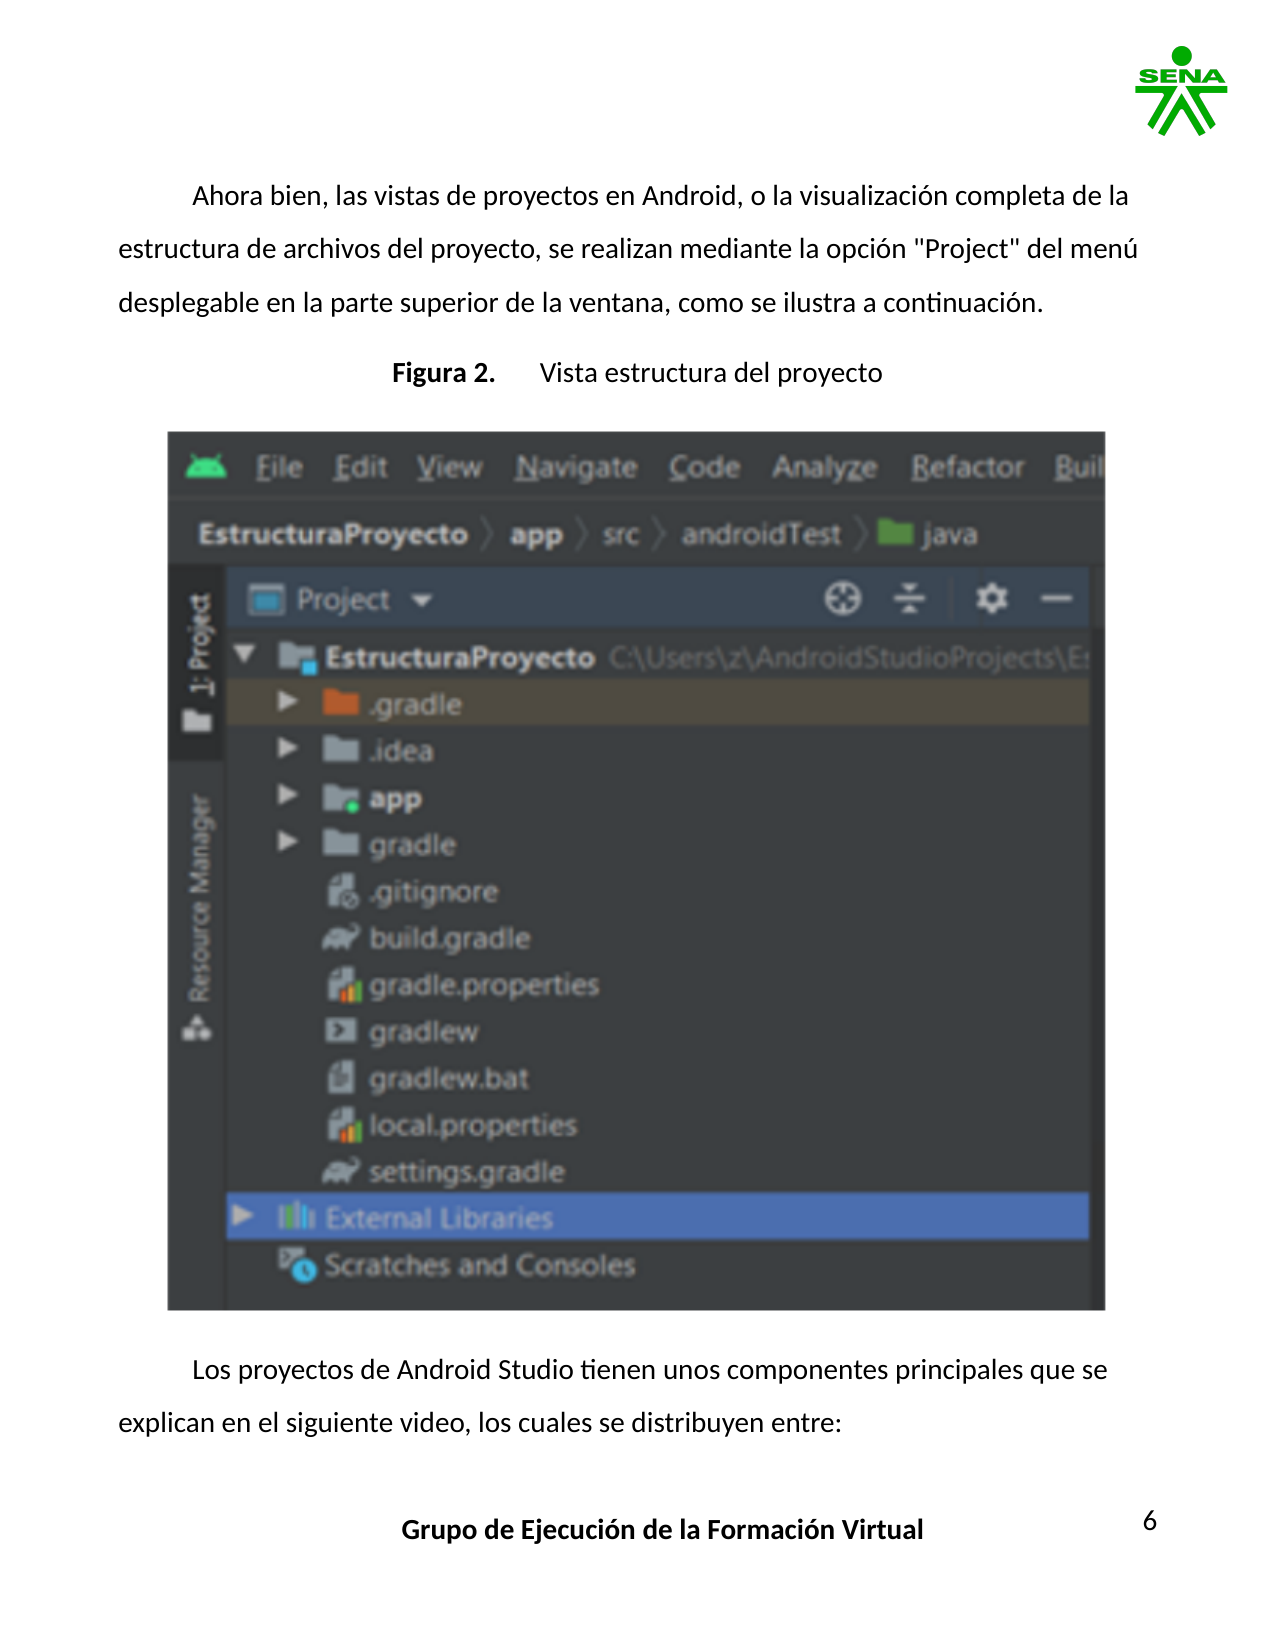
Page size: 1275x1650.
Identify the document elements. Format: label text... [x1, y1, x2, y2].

picture [1135, 46, 1228, 136]
text Ahora bien, las vistas de proyectos en Android, o la visualización completa de la estructura de archivos del proyecto, se realizan mediante la opción "Project" del menú desplegable en la parte superior de la ventana, como se ilustra a continuación. [118, 177, 1157, 320]
picture [161, 424, 1114, 1317]
text Los proyectos de Android Studio tienen unos componentes principales que se explican en el siguiente video, los cuales se distribuyen entre: [118, 1351, 1157, 1440]
text Vista estructura del proyecto [118, 354, 1157, 390]
